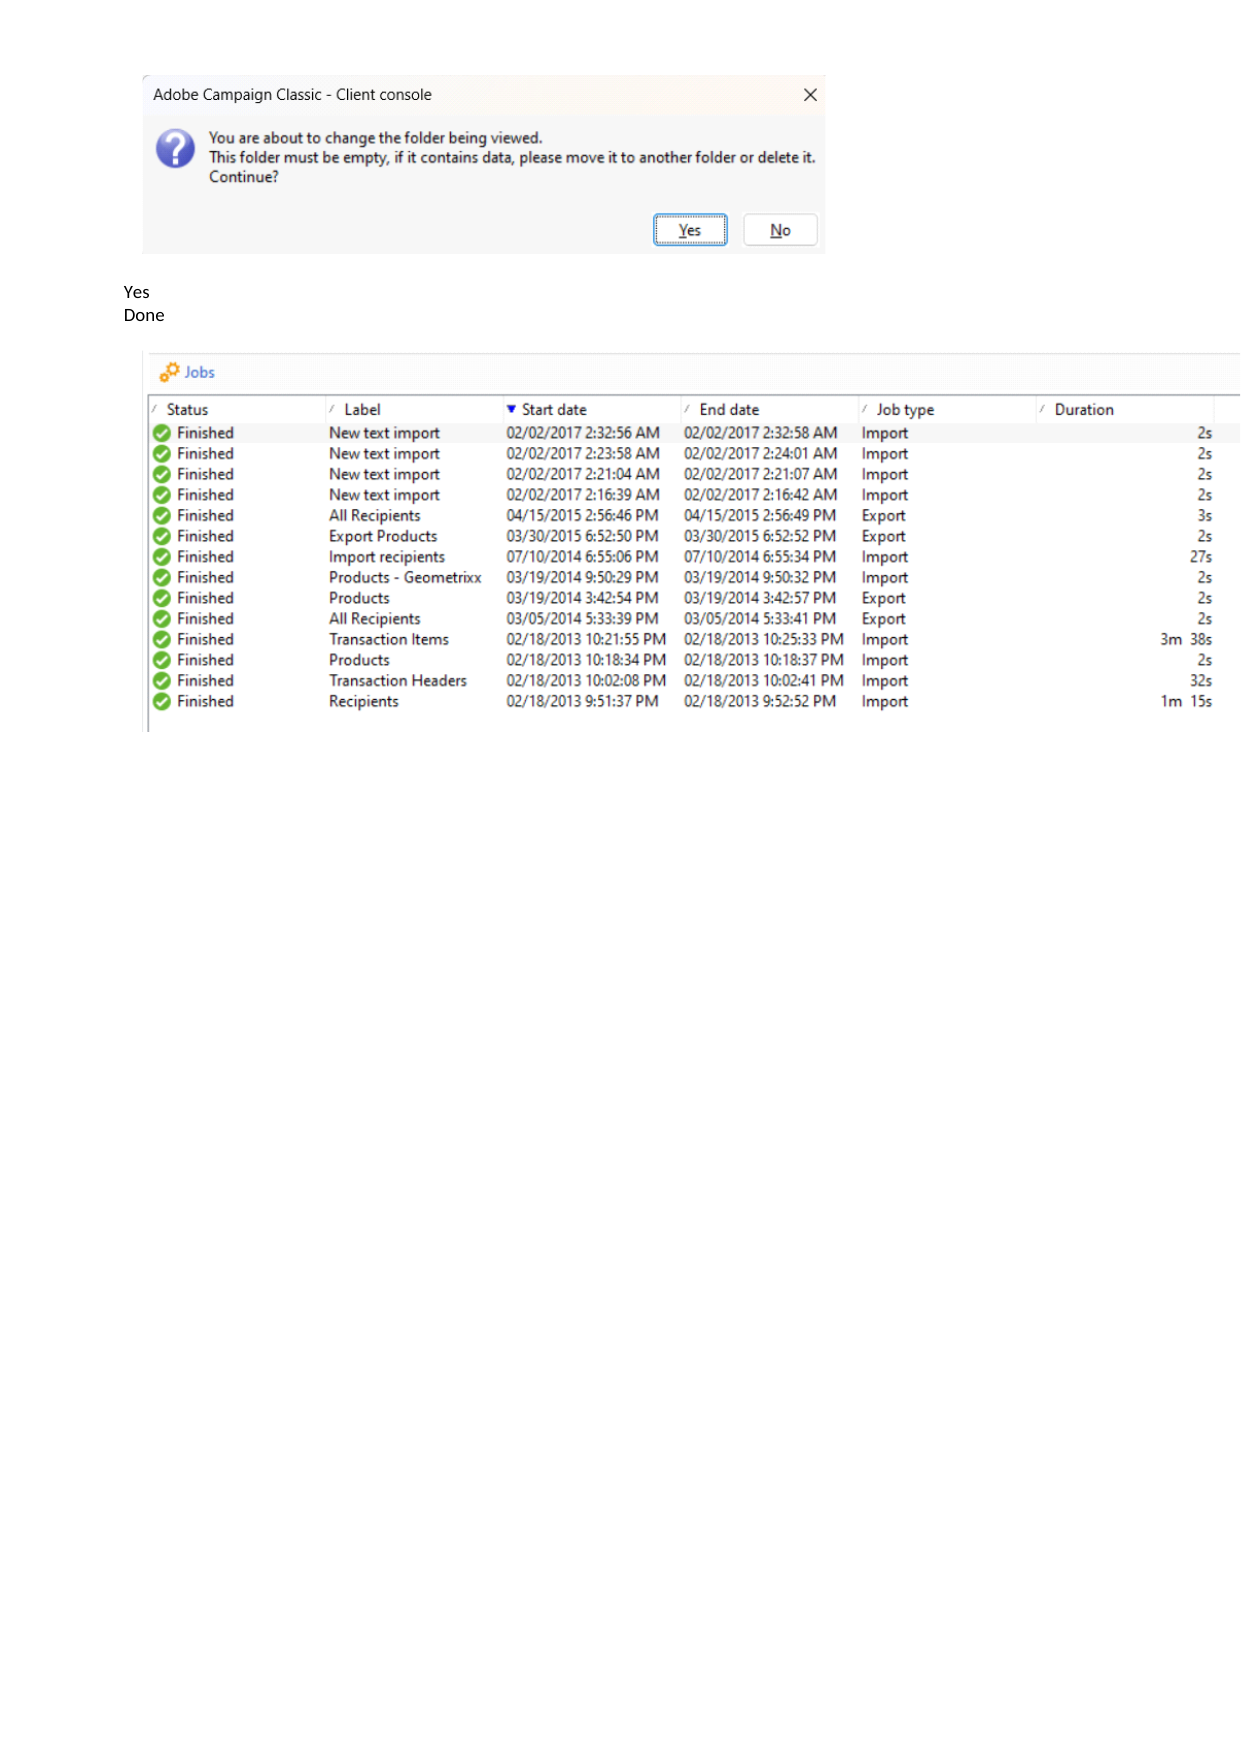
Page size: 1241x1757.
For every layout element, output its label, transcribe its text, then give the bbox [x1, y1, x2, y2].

picture [142, 349, 1241, 732]
picture [142, 75, 826, 254]
text Yes Done [123, 280, 175, 326]
